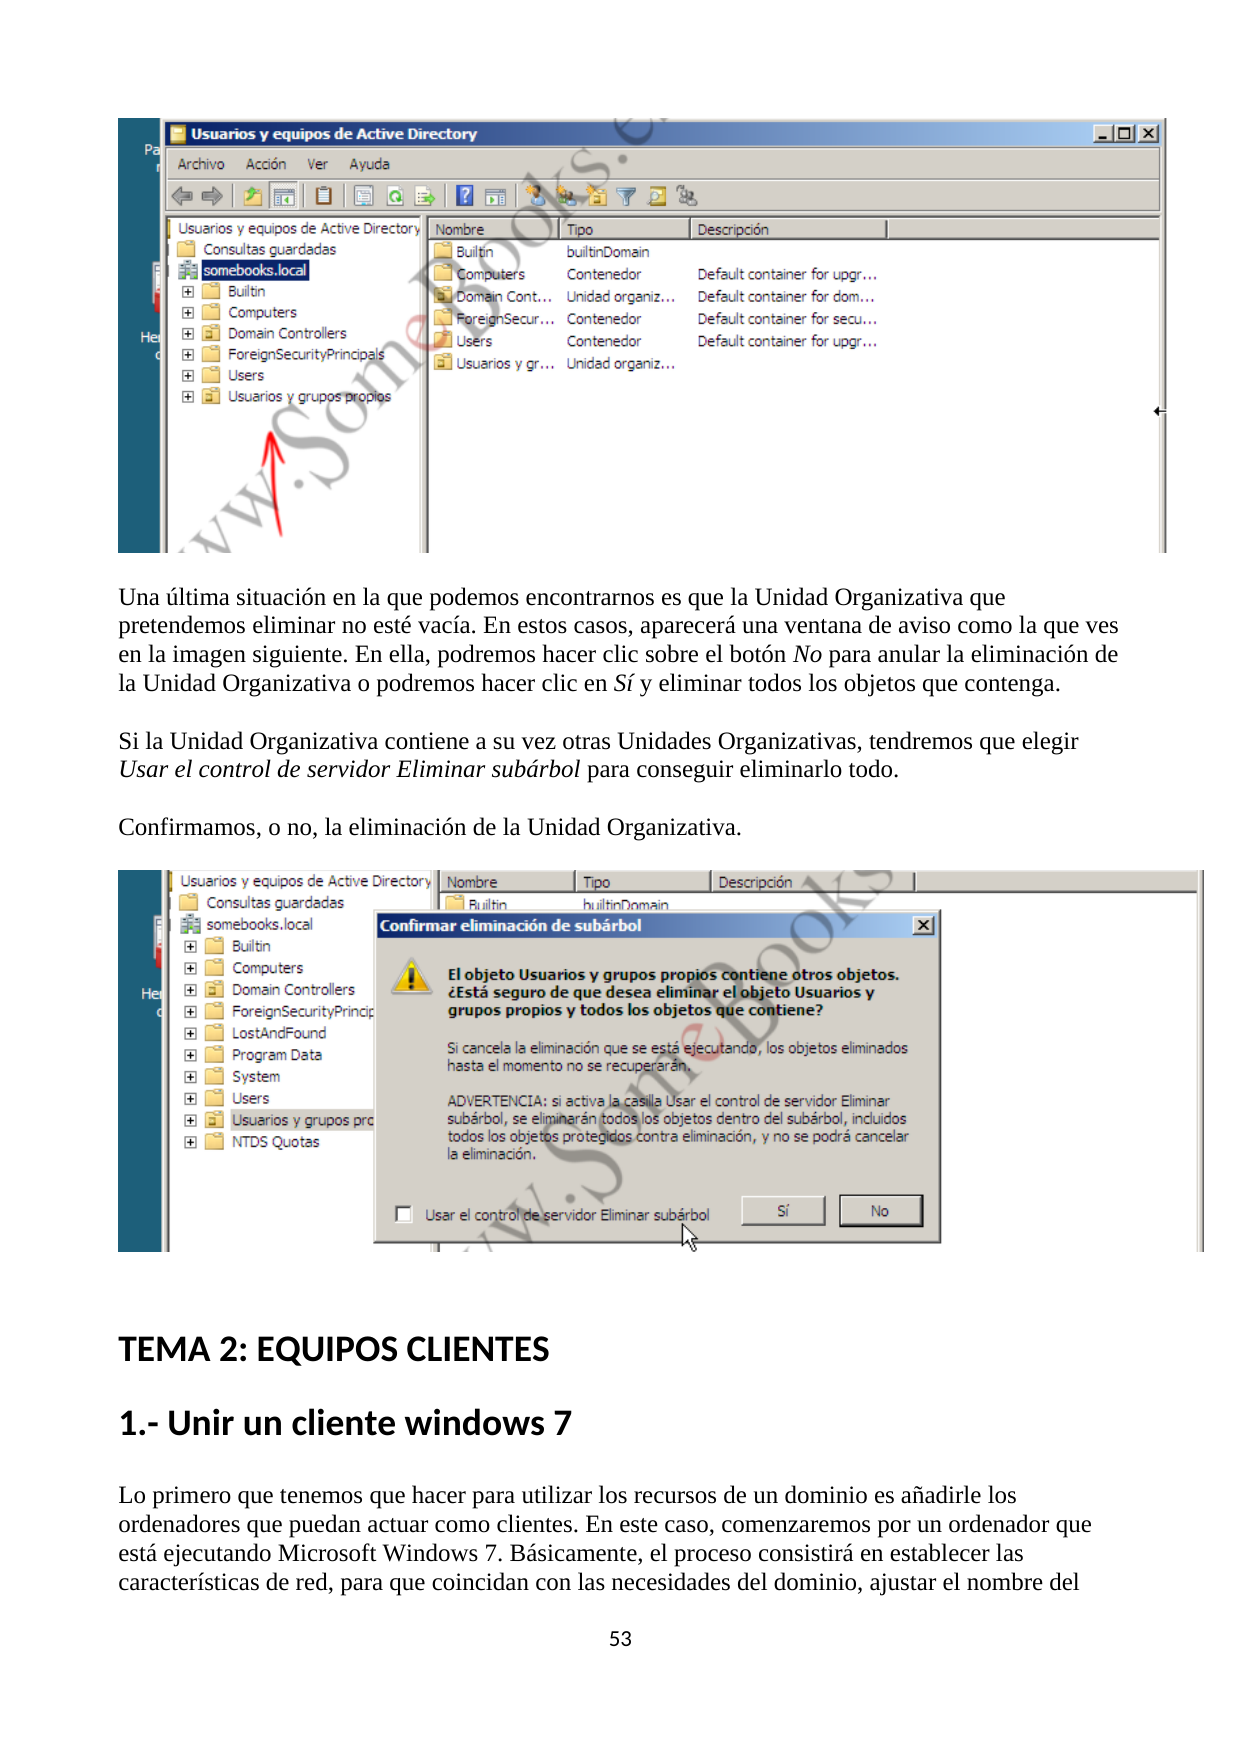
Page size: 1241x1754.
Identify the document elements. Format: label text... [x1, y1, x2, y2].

picture [118, 870, 1204, 1252]
text Si la Unidad Organizativa contiene a su vez otras Unidades Organizativas, tendremos que elegir Usar el control de servidor Eliminar subárbol para conseguir eliminarlo todo. [118, 726, 1122, 783]
text Una última situación en la que podemos encontrarnos es que la Unidad Organizativa que pretendemos eliminar no esté vacía. En estos casos, aparecerá una ventana de aviso como la que ves en la imagen siguiente. En ella, podremos hacer clic sobre el botón No para anular la eliminación de la Unidad Organizativa o podremos hacer clic en Sí y eliminar todos los objetos que contenga. [118, 582, 1122, 697]
text 1.- Unir un cliente windows 7 [118, 1399, 1122, 1444]
text Confirmamos, o no, la eliminación de la Unidad Organizativa. [118, 812, 1122, 841]
picture [118, 118, 1167, 553]
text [118, 1481, 1122, 1596]
text TEMA 2: EQUIPOS CLIENTES [118, 1325, 1122, 1371]
